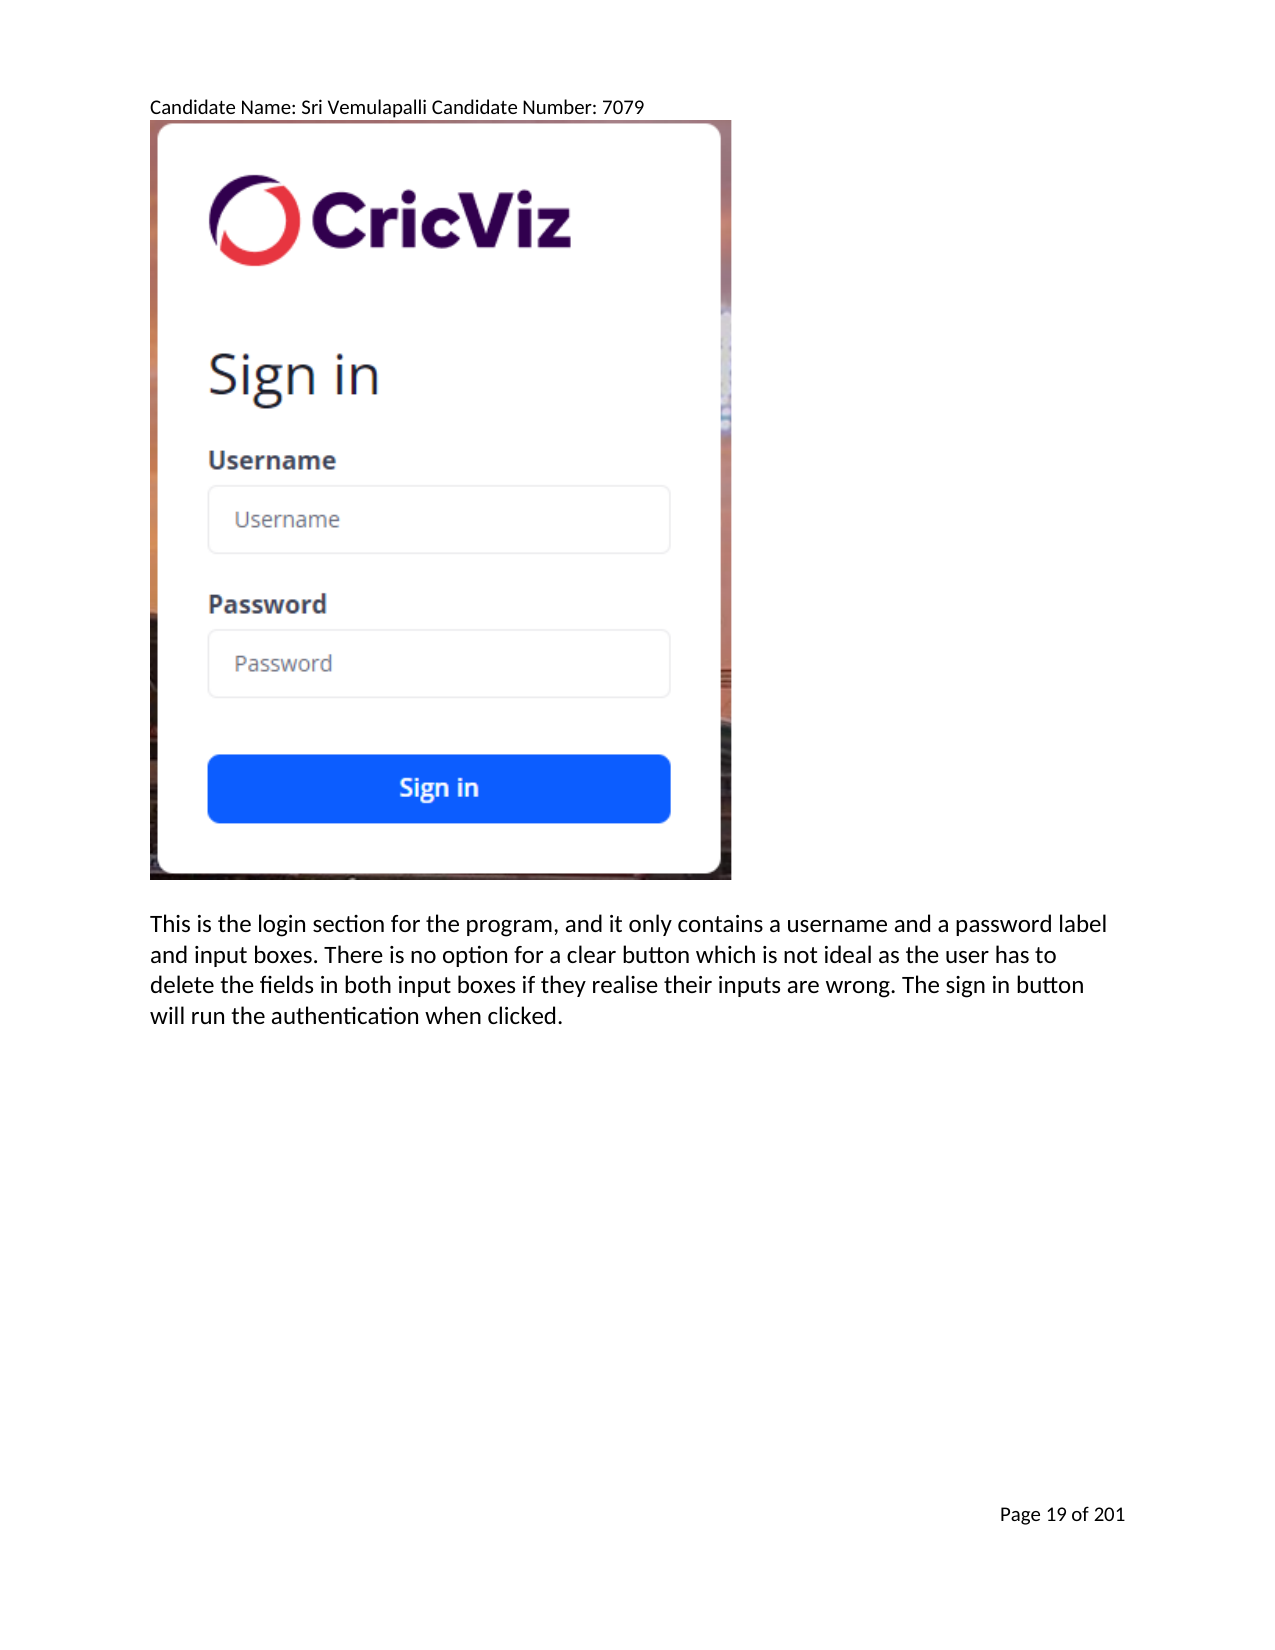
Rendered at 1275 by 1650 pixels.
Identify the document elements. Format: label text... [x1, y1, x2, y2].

picture [150, 120, 732, 880]
text This is the login section for the program, and it only contains a username and a password label and input boxes. There is no option for a clear button which is not ideal as the user has to delete the fields in both input boxes if they realise their inputs are wrong. The sign in button will run the authentication when clicked. [150, 879, 1125, 1030]
